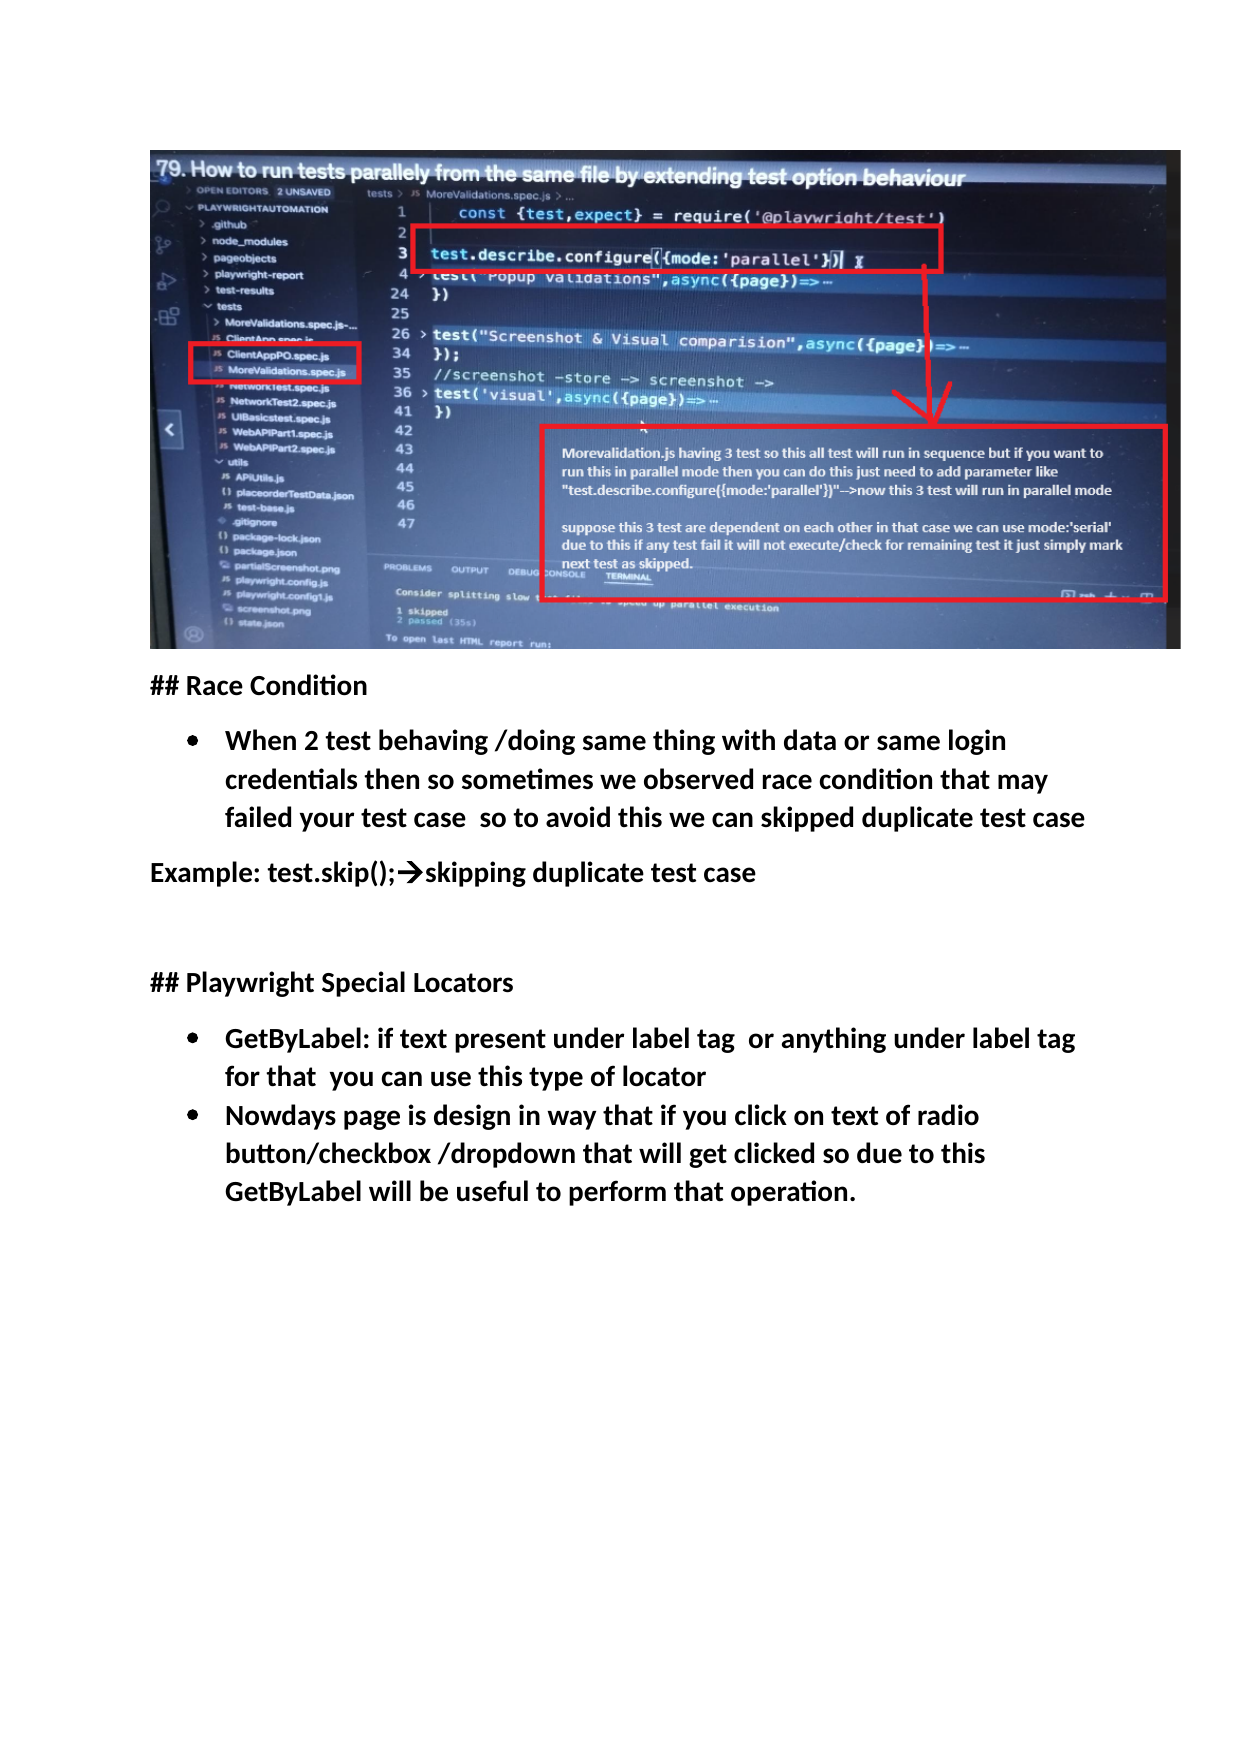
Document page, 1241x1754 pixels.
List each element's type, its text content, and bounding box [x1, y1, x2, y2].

text Example: test.skip();skipping duplicate test case [150, 854, 1090, 890]
text ## Race Condition [150, 667, 1090, 703]
list Nowdays page is design in way that if you click on text of radio button/checkbox /dropdown that will get clicked so due to this GetByLabel will be useful to perform that operation. [187, 1097, 1090, 1209]
list GetByLabel: if text present under label tag or anything under label tag for that you can use this type of locator [187, 1020, 1090, 1094]
picture [150, 150, 1186, 649]
list When 2 test behaving /doing same thing with data or same login credentials then so sometimes we observed race condition that may failed your test case so to avoid this we can skipped duplicate test case [187, 722, 1090, 835]
text ## Playwright Special Locators [150, 964, 1090, 1000]
